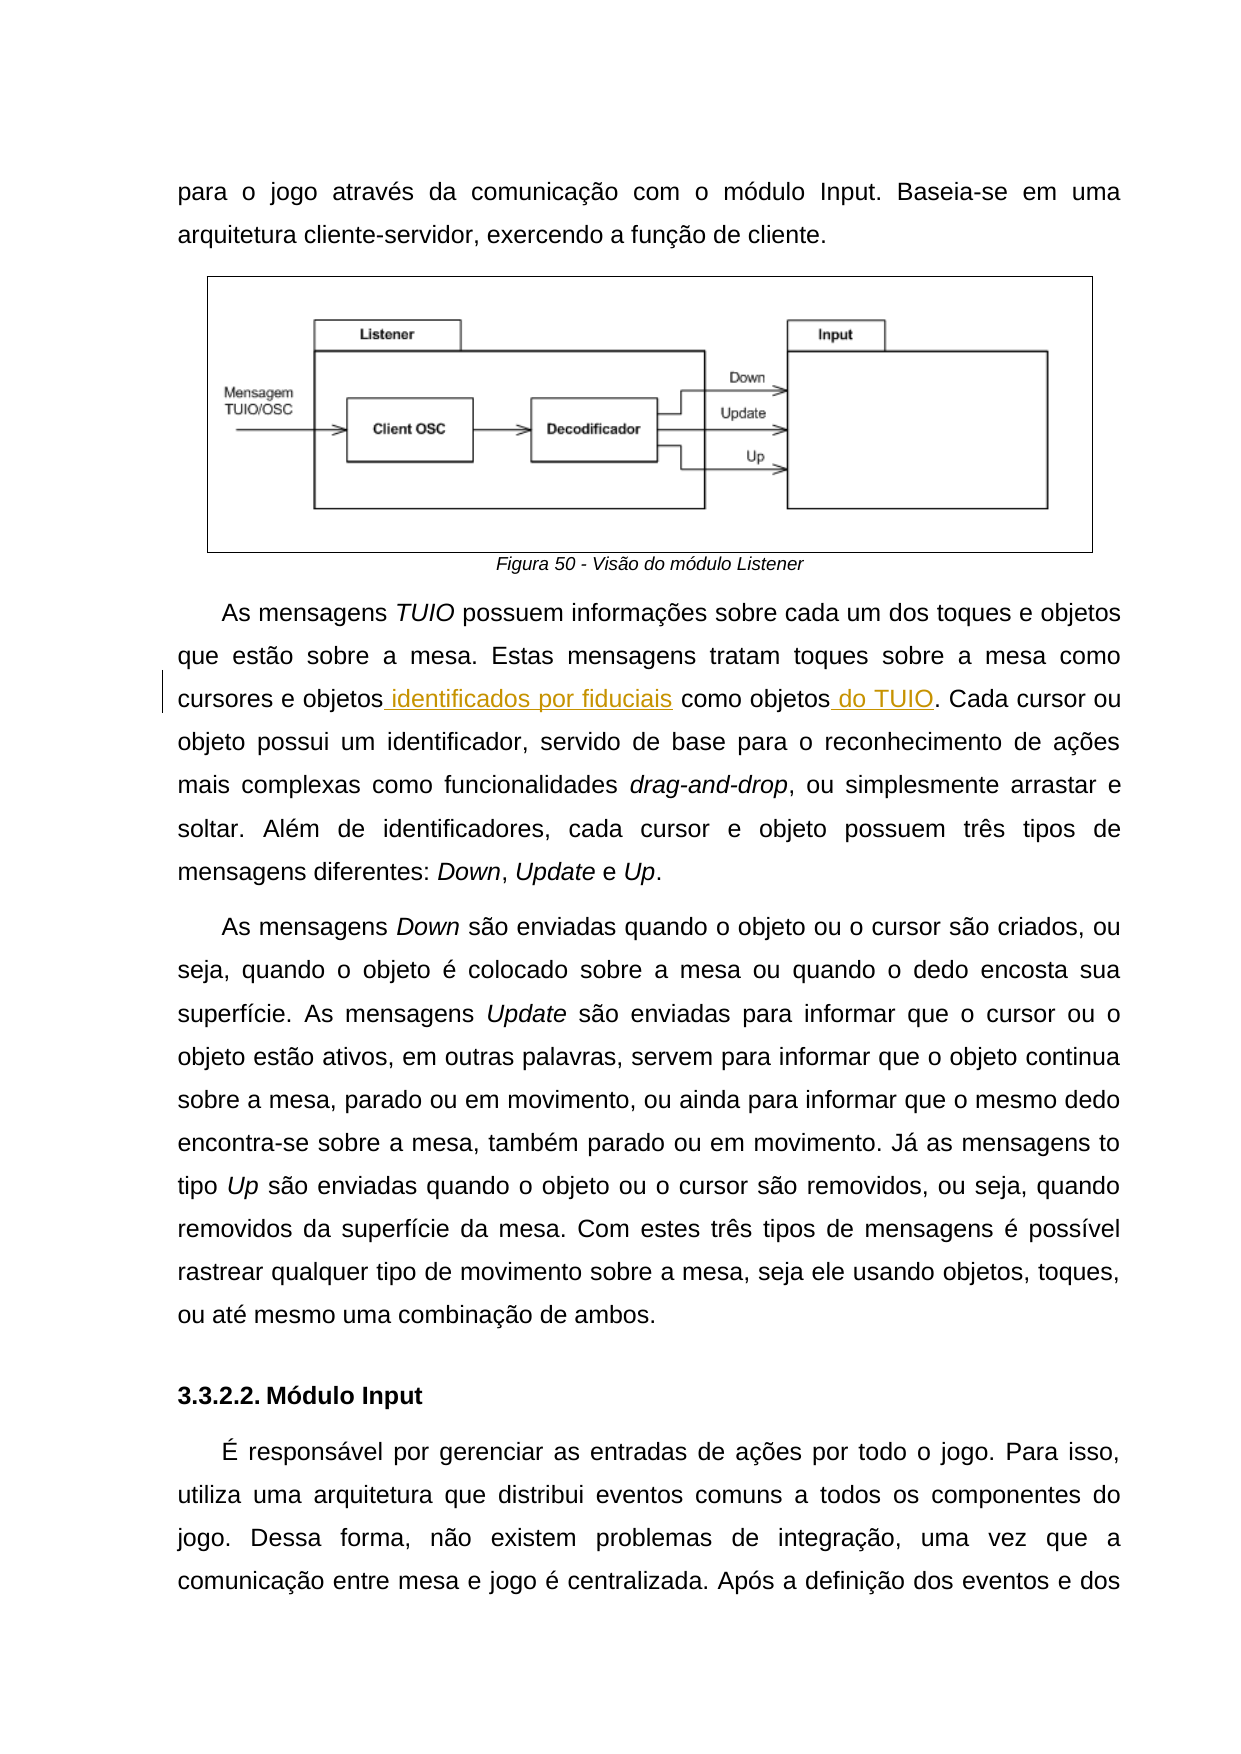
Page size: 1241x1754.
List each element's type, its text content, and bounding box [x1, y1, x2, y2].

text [177, 1437, 1122, 1595]
picture [208, 277, 1092, 552]
text As mensagens TUIO possuem informações sobre cada um dos toques e objetos que estão sobre a mesa. Estas mensagens tratam toques sobre a mesa como cursores e objetos como objetos. Cada cursor ou objeto possui um identificador, servido de base para o reconhecimento de ações mais complexas como funcionalidades drag-and-drop, ou simplesmente arrastar e soltar. Além de identificadores, cada cursor e objeto possuem três tipos de mensagens diferentes: Down, Update e Up. [177, 598, 1122, 886]
text As mensagens Down são enviadas quando o objeto ou o cursor são criados, ou seja, quando o objeto é colocado sobre a mesa ou quando o dedo encosta sua superfície. As mensagens Update são enviadas para informar que o cursor ou o objeto estão ativos, em outras palavras, servem para informar que o objeto continua sobre a mesa, parado ou em movimento, ou ainda para informar que o mesmo dedo encontra-se sobre a mesa, também parado ou em movimento. Já as mensagens to tipo Up são enviadas quando o objeto ou o cursor são removidos, ou seja, quando removidos da superfície da mesa. Com estes três tipos de mensagens é possível rastrear qualquer tipo de movimento sobre a mesa, seja ele usando objetos, toques, ou até mesmo uma combinação de ambos. [177, 912, 1122, 1329]
subtitle Módulo Input [177, 1381, 1122, 1410]
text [177, 177, 1122, 249]
